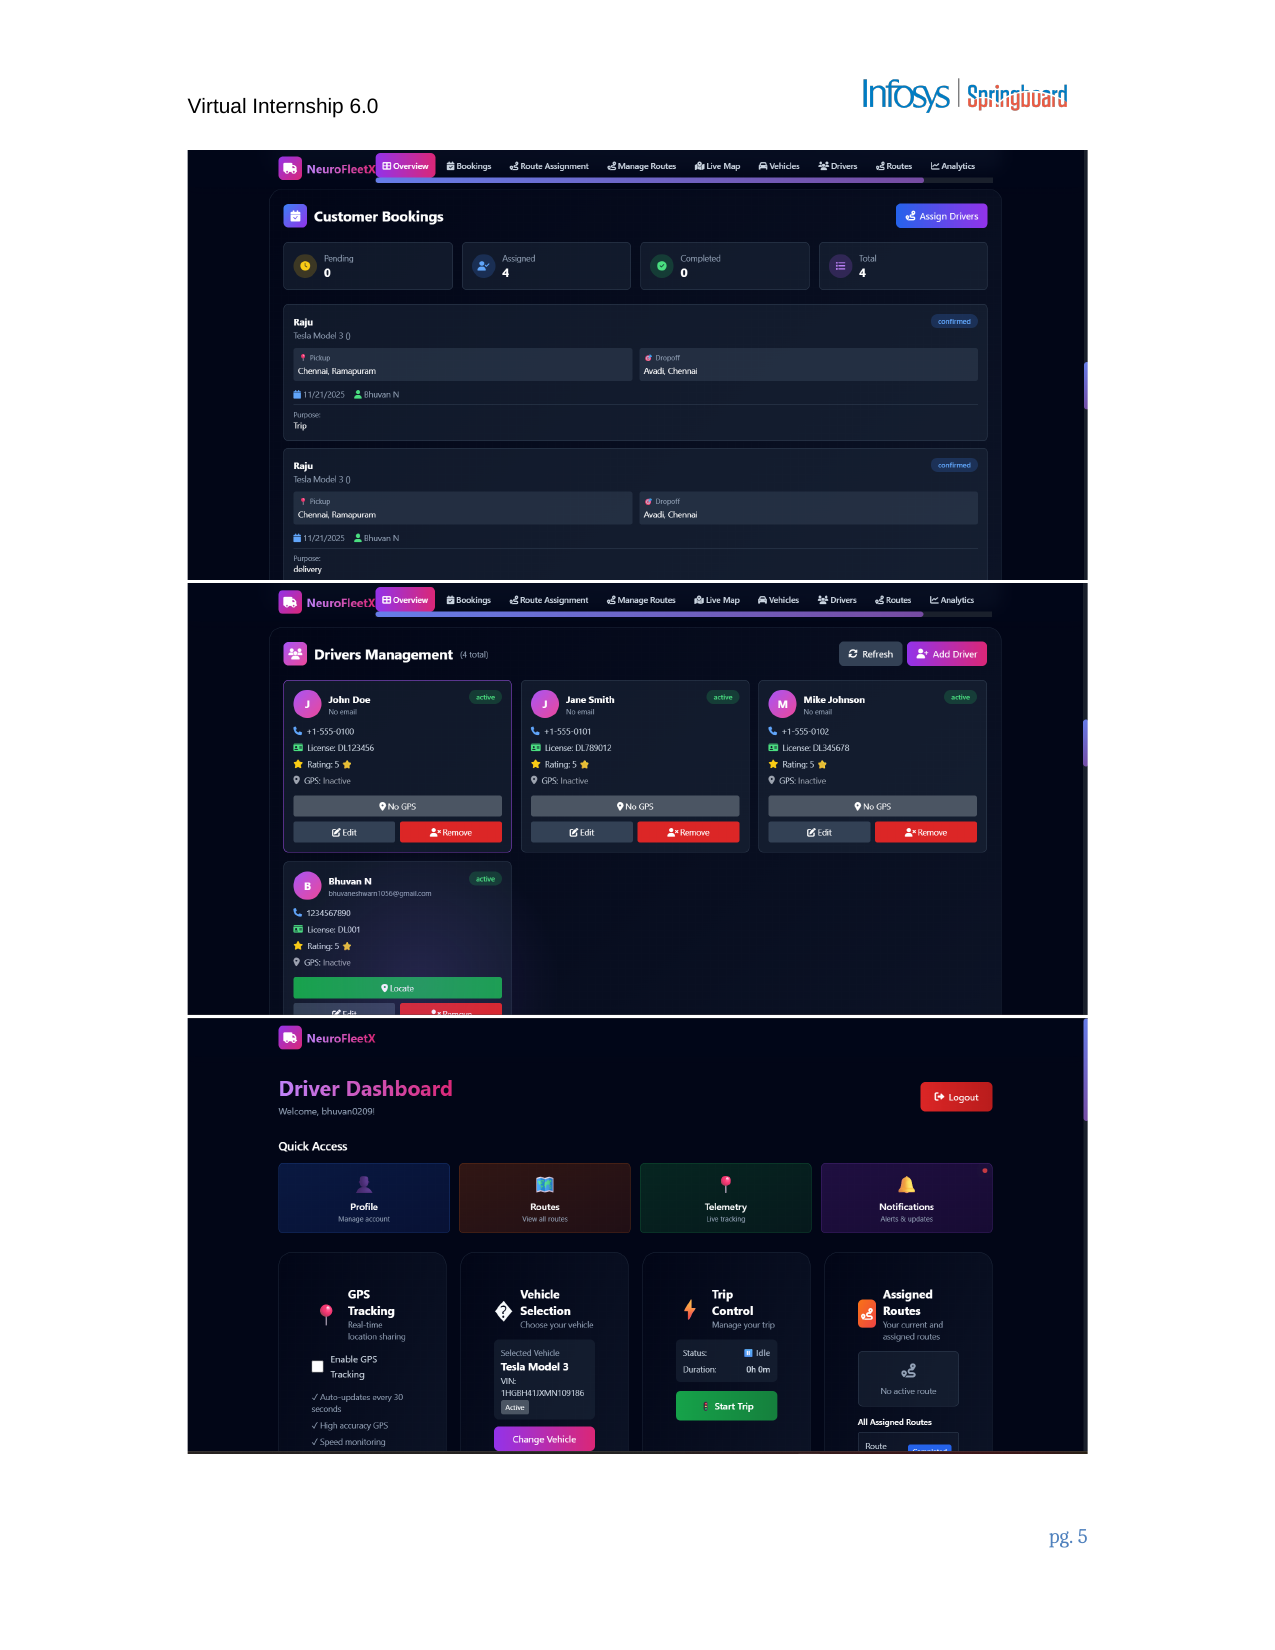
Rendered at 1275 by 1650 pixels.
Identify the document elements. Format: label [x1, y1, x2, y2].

picture [187, 583, 1088, 1015]
picture [846, 75, 1084, 114]
picture [187, 150, 1088, 580]
picture [187, 1018, 1088, 1454]
